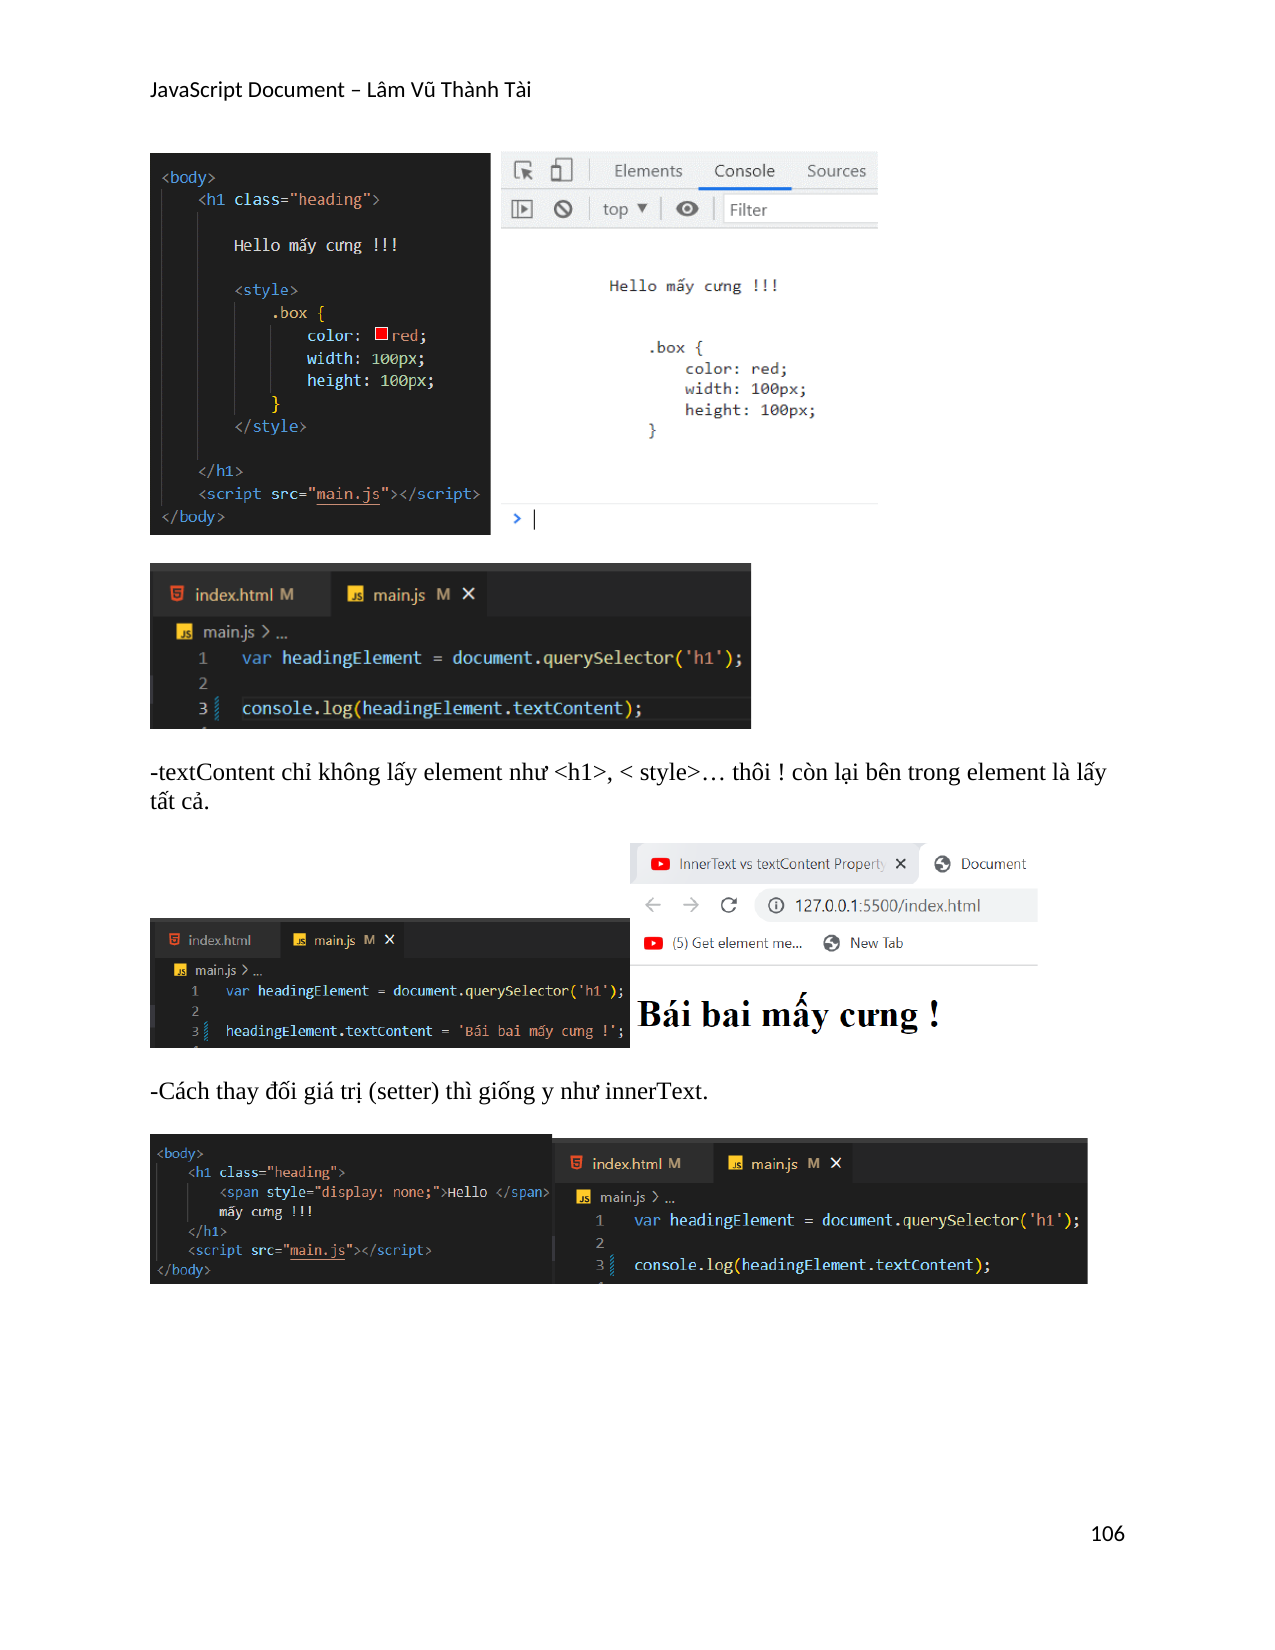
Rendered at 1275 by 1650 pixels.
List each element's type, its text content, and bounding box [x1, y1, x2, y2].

picture [150, 1134, 1088, 1284]
text -Cách thay đối giá trị (setter) thì giống y như innerText. [150, 1076, 1125, 1105]
picture [150, 153, 491, 535]
picture [150, 563, 752, 729]
text -textContent chỉ không lấy element như <h1>, < style>… thôi ! còn lại bên trong element là lấy tất cả. [150, 757, 1125, 815]
picture [501, 150, 878, 535]
picture [150, 843, 1038, 1048]
